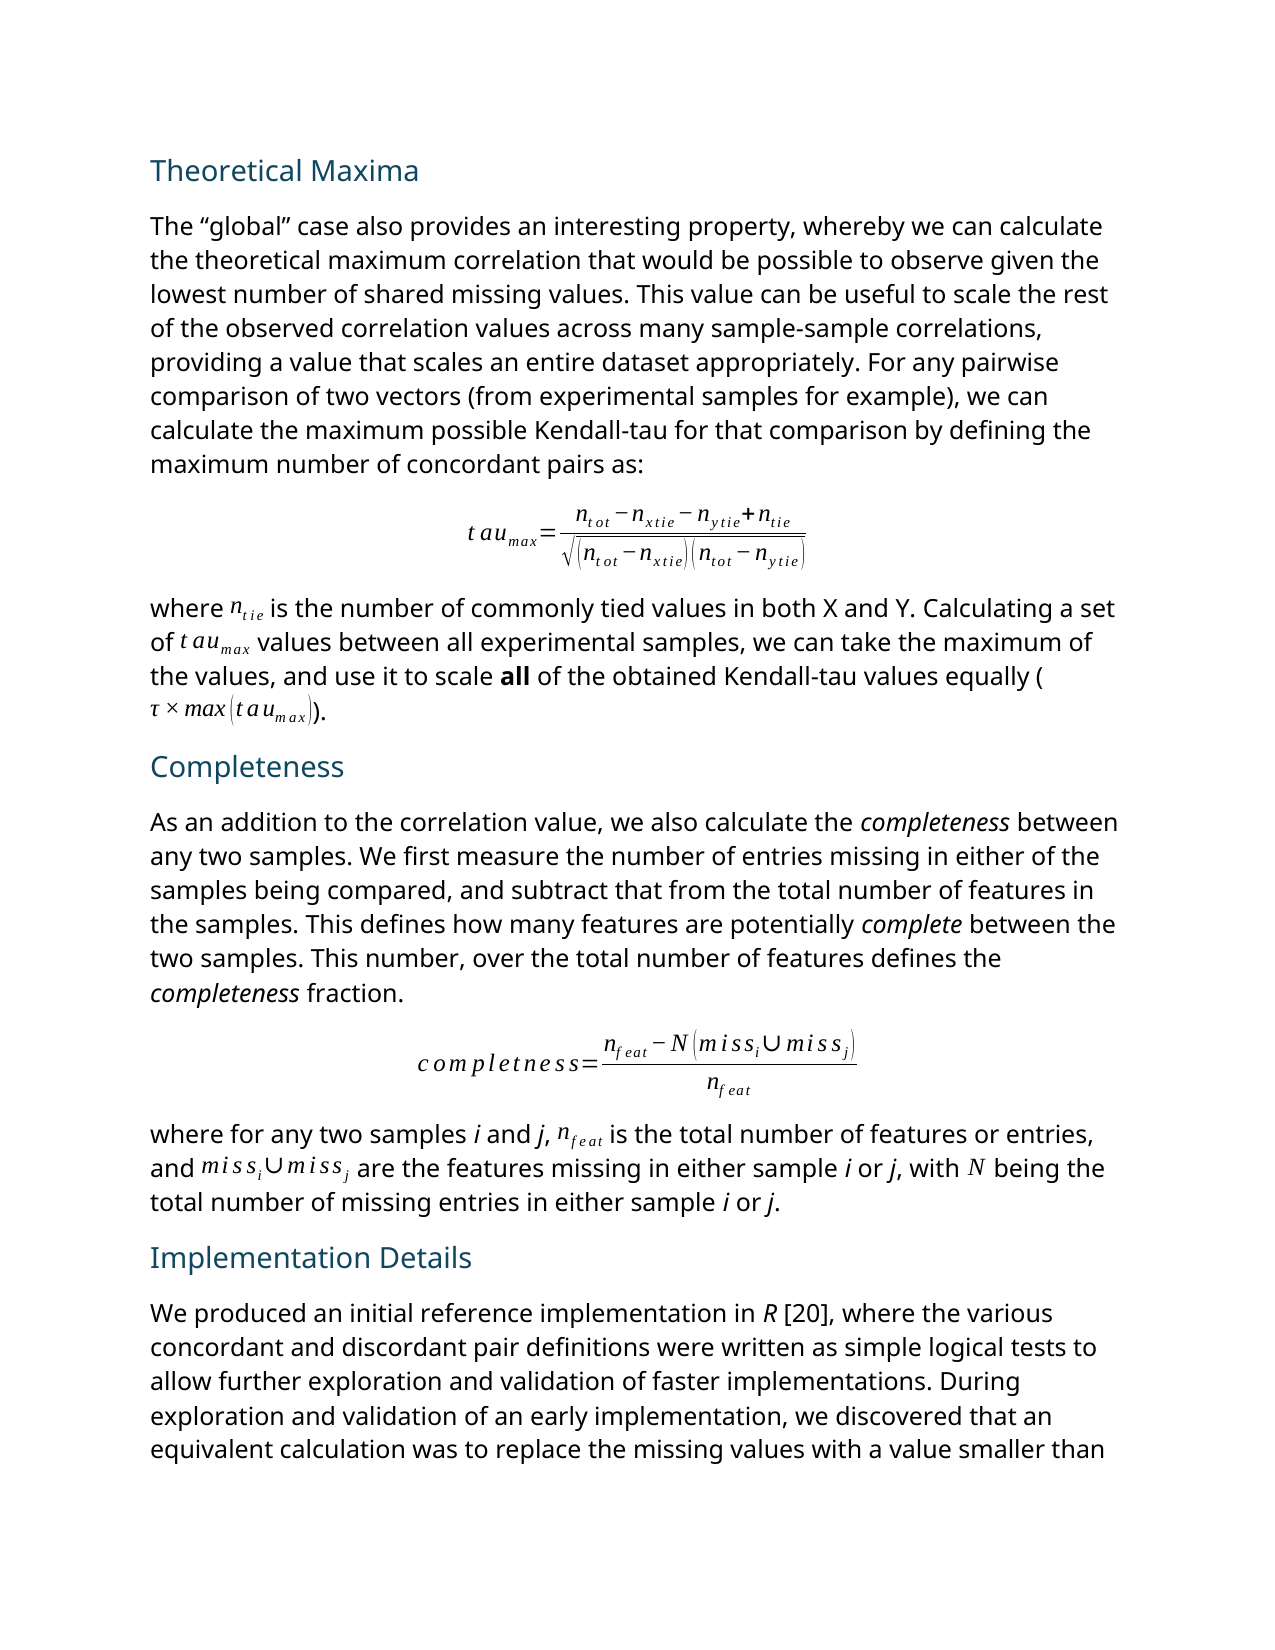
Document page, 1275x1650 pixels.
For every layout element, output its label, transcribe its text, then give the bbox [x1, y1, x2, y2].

text where for any two samples i and j, is the total number of features or entries, and are the features missing in either sample i or j, with being the total number of missing entries in either sample i or j. [150, 1117, 1125, 1219]
text The “global” case also provides an interesting property, whereby we can calculate the theoretical maximum correlation that would be possible to observe given the lowest number of shared missing values. This value can be useful to scale the rest of the observed correlation values across many sample-sample correlations, providing a value that scales an entire dataset appropriately. For any pairwise comparison of two vectors (from experimental samples for example), we can calculate the maximum possible Kendall-tau for that comparison by defining the maximum number of concordant pairs as: [150, 208, 1125, 481]
text where is the number of commonly tied values in both X and Y. Calculating a set of values between all experimental samples, we can take the maximum of the values, and use it to scale all of the obtained Kendall-tau values equally (). [150, 591, 1125, 728]
text As an addition to the correlation value, we also calculate the completeness between any two samples. We first measure the number of entries missing in either of the samples being compared, and subtract that from the total number of features in the samples. This defines how many features are potentially complete between the two samples. This number, over the total number of features defines the completeness fraction. [150, 805, 1125, 1009]
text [150, 1296, 1125, 1466]
subtitle Implementation Details [150, 1237, 1125, 1277]
subtitle Completeness [150, 746, 1125, 786]
subtitle Theoretical Maxima [150, 150, 1125, 190]
